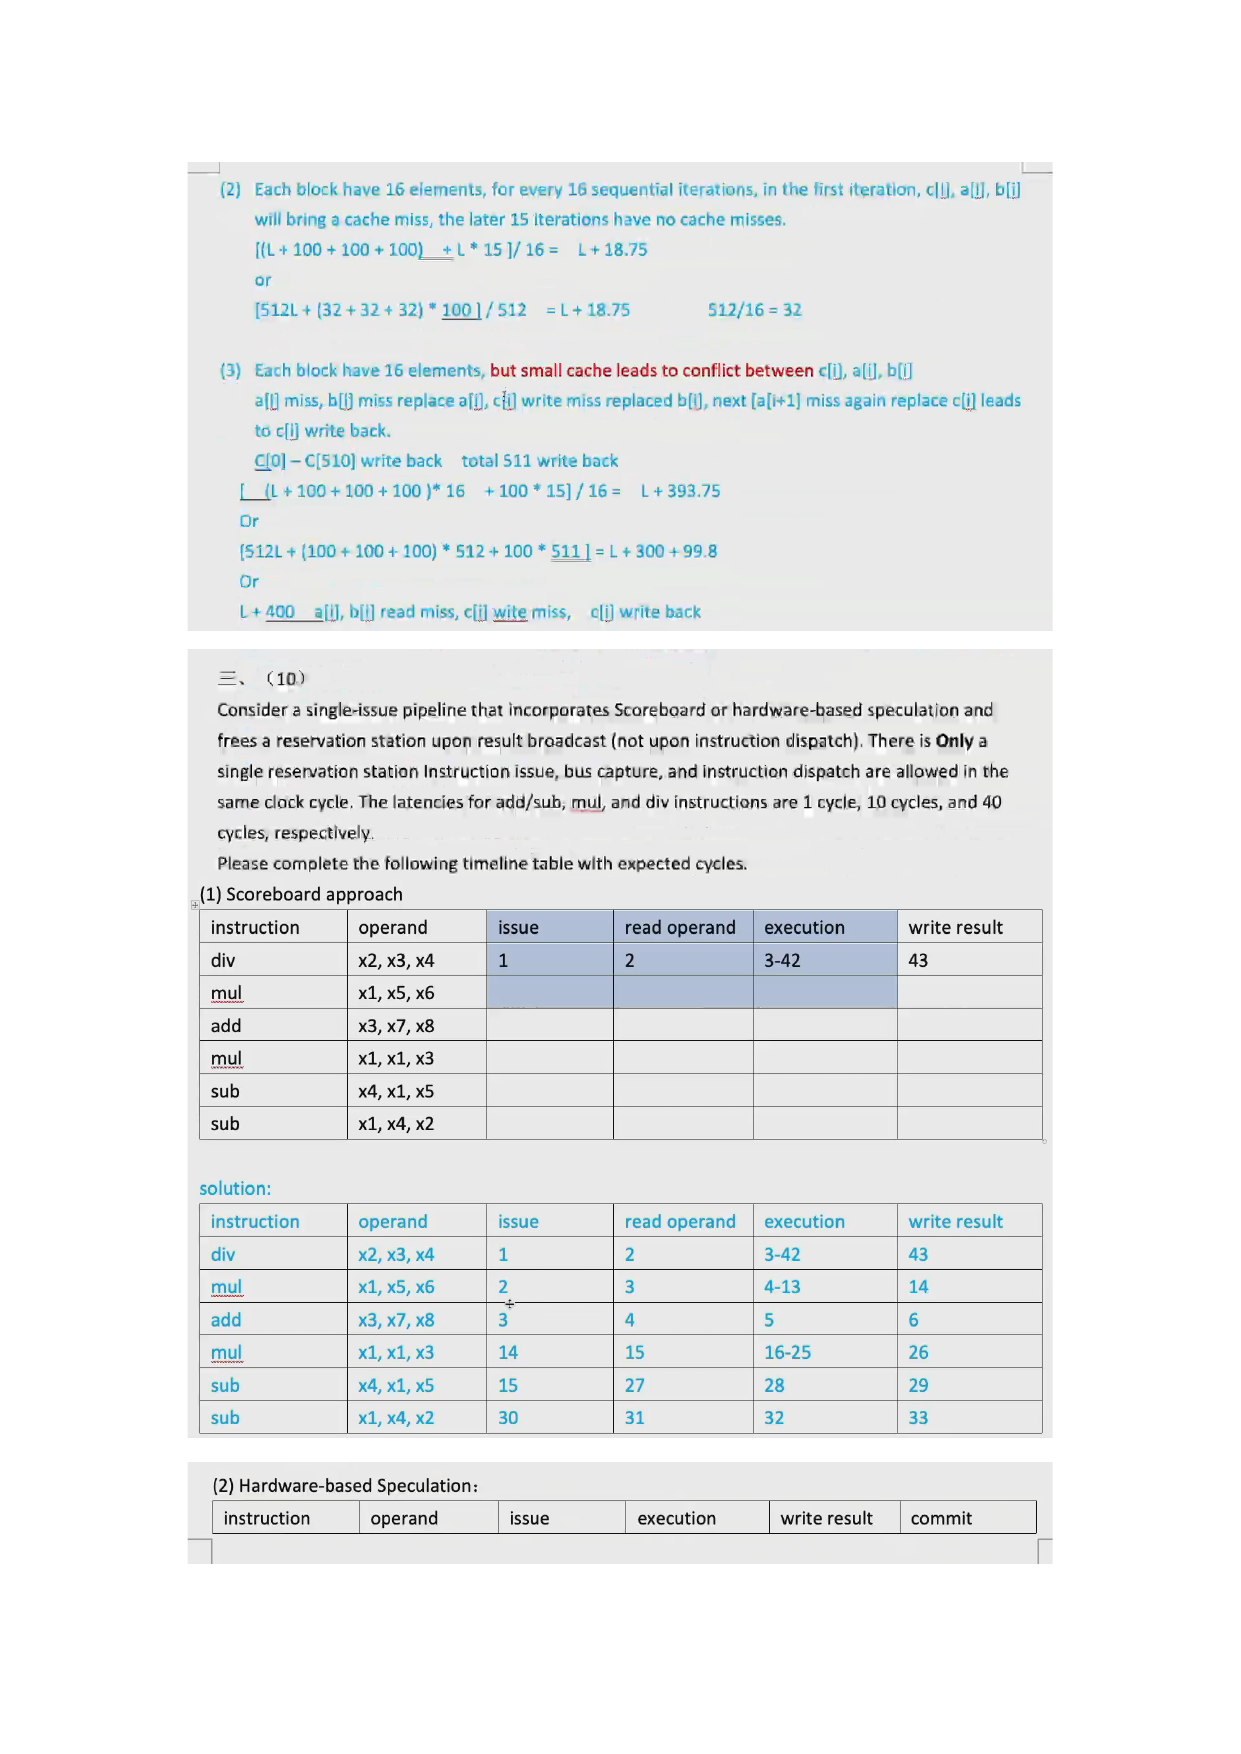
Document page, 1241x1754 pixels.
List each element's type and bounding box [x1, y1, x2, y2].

picture [187, 649, 1053, 1438]
picture [187, 1462, 1053, 1564]
picture [187, 162, 1053, 631]
